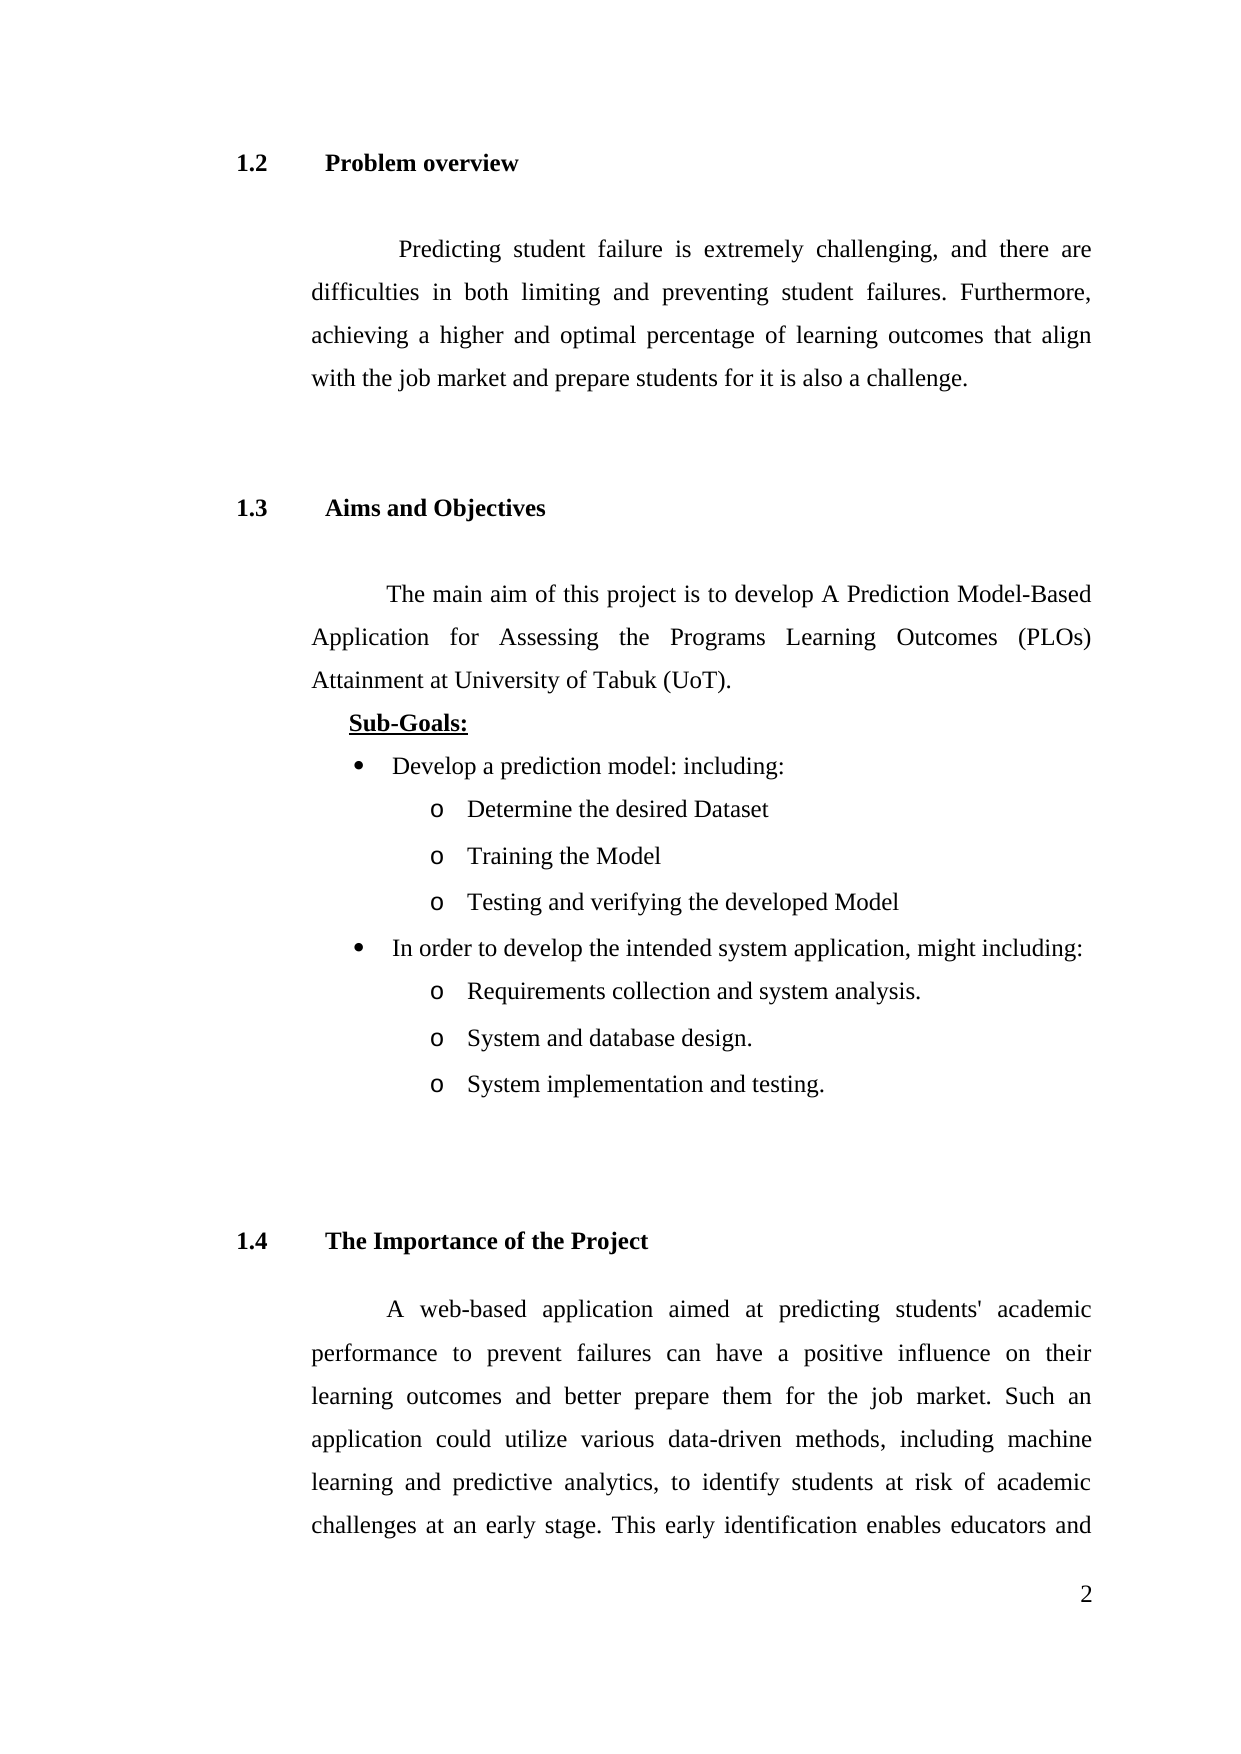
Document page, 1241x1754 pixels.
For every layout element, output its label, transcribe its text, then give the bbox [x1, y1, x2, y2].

text Predicting student failure is extremely challenging, and there are difficulties in both limiting and preventing student failures. Furthermore, achieving a higher and optimal percentage of learning outcomes that align with the job market and prepare students for it is also a challenge. [311, 234, 1092, 392]
list System and database design. [429, 1023, 1092, 1053]
list Determine the desired Dataset [429, 794, 1092, 825]
subtitle The Importance of the Project [236, 1226, 1092, 1255]
list Develop a prediction model: including: [354, 751, 1092, 780]
list In order to develop the intended system application, might including: [354, 933, 1092, 962]
list Requirements collection and system analysis. [429, 976, 1092, 1007]
list Testing and verifying the developed Model [429, 887, 1092, 918]
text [311, 1294, 1092, 1539]
subtitle Problem overview [236, 148, 1092, 176]
list System implementation and testing. [429, 1069, 1092, 1100]
text Sub-Goals: [311, 708, 1092, 737]
text The main aim of this project is to develop A Prediction Model-Based Application for Assessing the Programs Learning Outcomes (PLOs) Attainment at University of Tabuk (UoT). [311, 579, 1092, 694]
list Training the Model [429, 841, 1092, 872]
subtitle Aims and Objectives [236, 493, 1092, 521]
